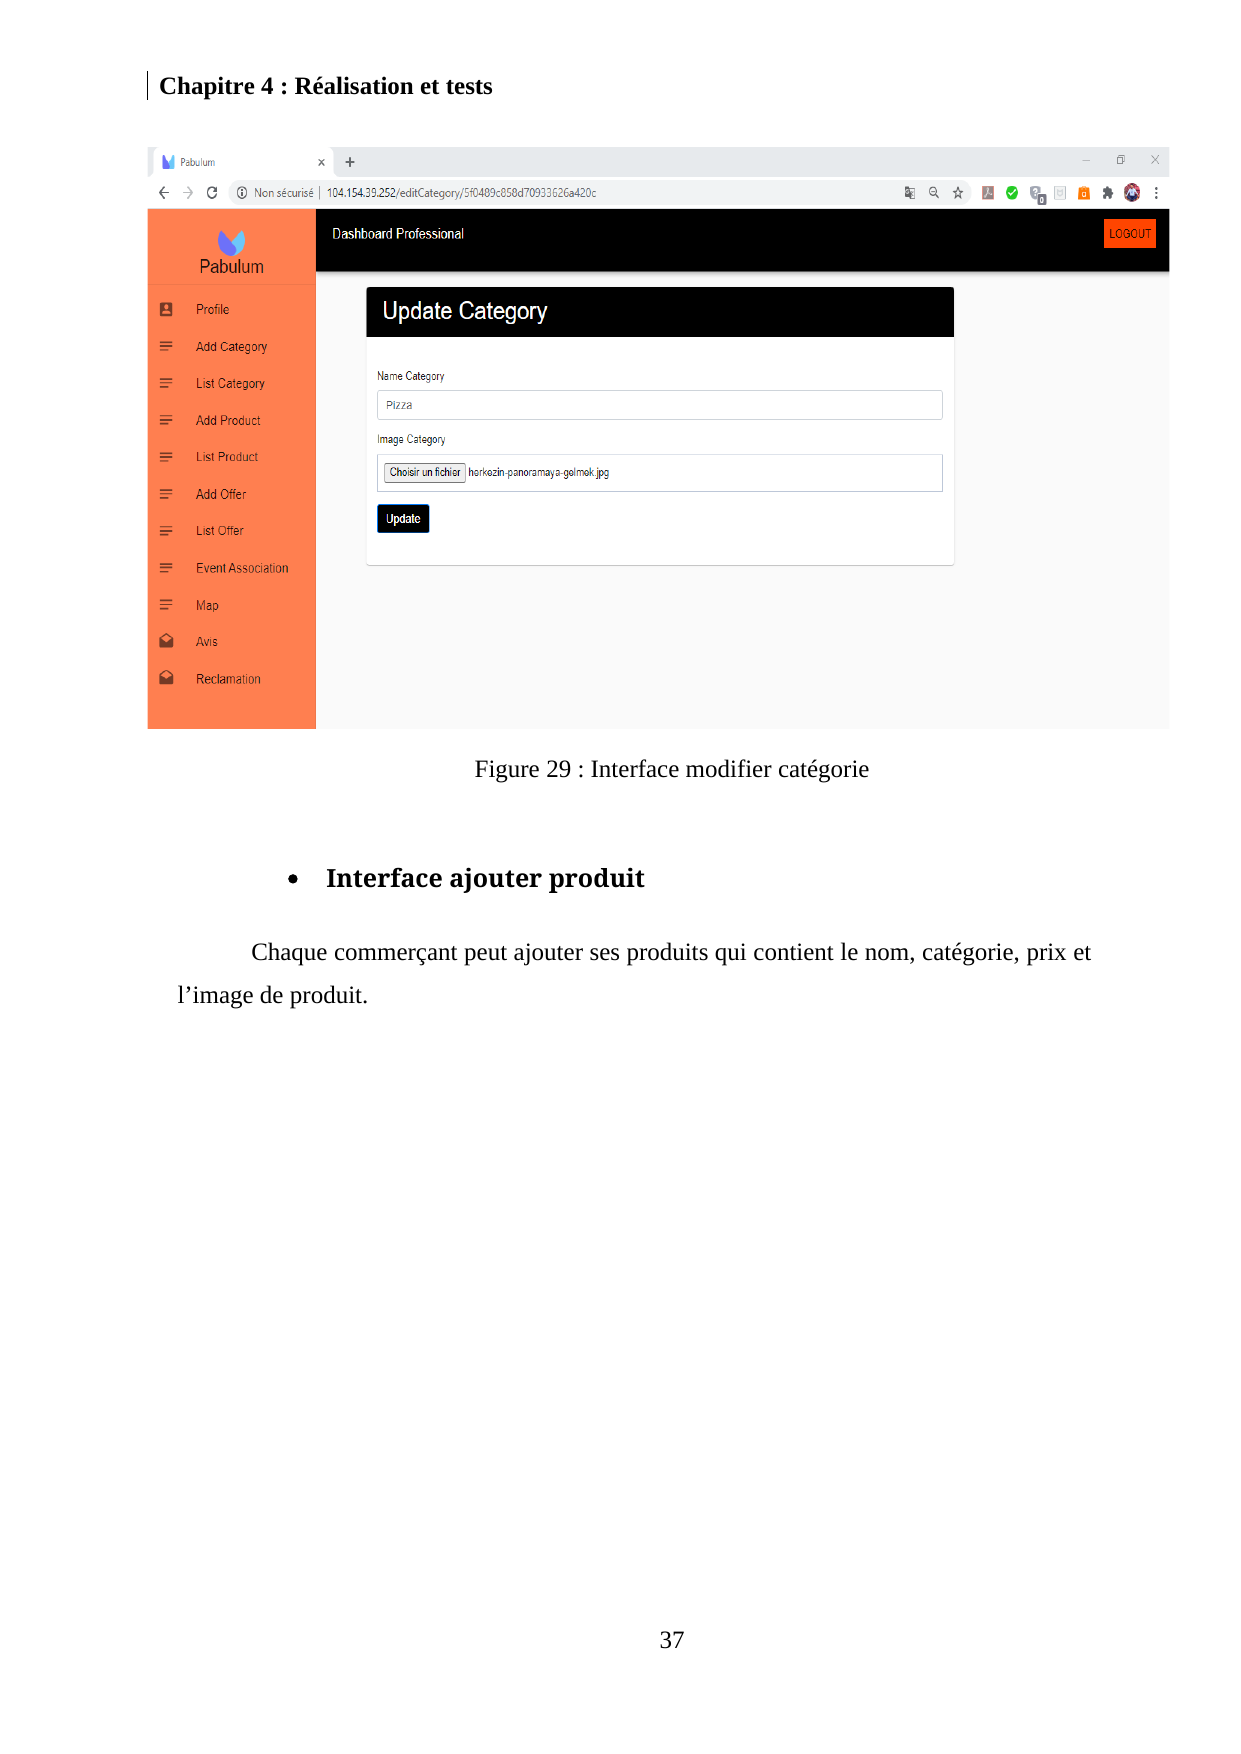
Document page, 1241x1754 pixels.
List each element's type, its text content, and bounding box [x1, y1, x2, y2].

picture [147, 147, 1170, 729]
list Interface ajouter produit [288, 861, 1093, 895]
text Chaque commerçant peut ajouter ses produits qui contient le nom, catégorie, prix et l’image de produit. [177, 937, 1093, 1009]
